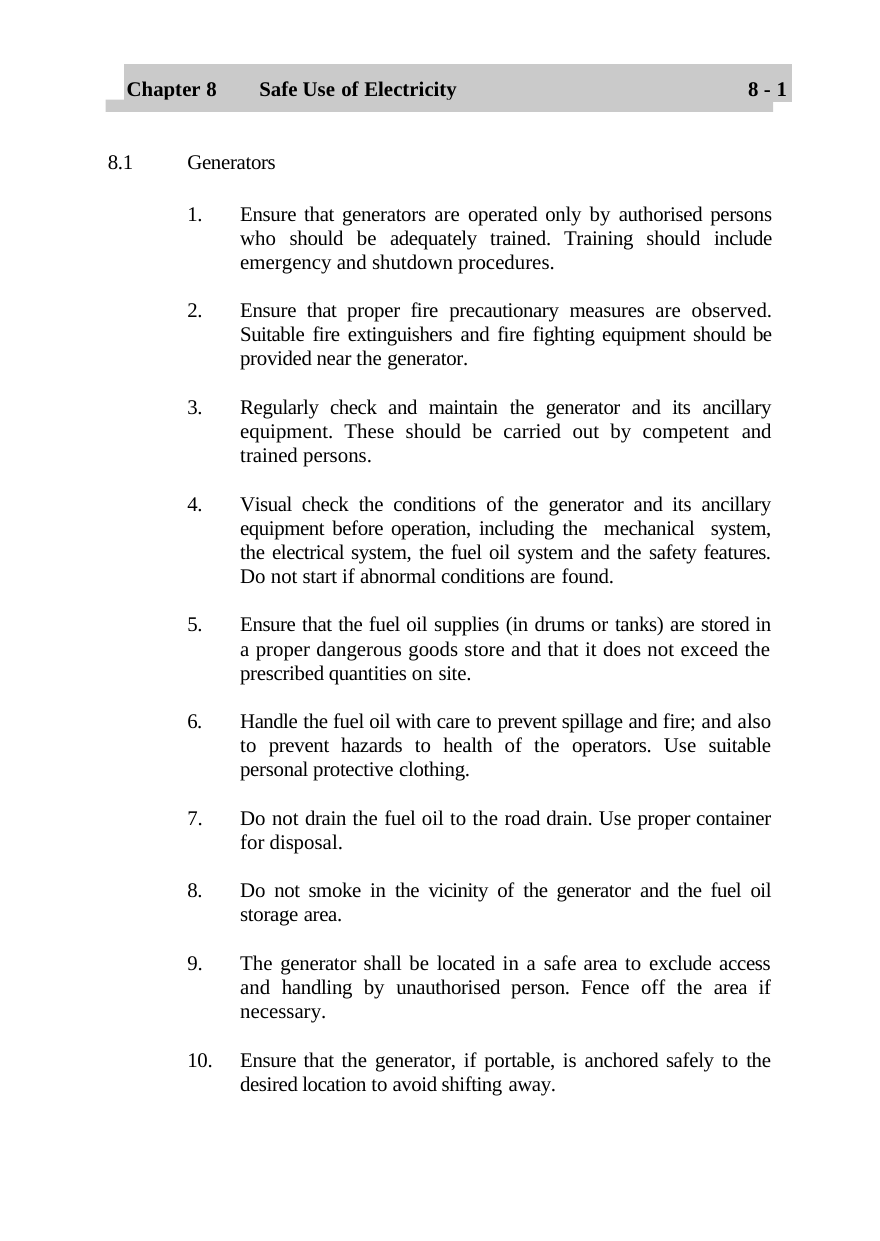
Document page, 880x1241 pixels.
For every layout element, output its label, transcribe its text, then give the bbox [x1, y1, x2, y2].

list Ensure that the fuel oil supplies (in drums or tanks) are stored in a proper dangerous goods store and that it does not exceed the prescribed quantities on site. [187, 612, 771, 684]
list Ensure that generators are operated only by authorised persons who should be adequately trained. Training should include emergency and shutdown procedures. [187, 202, 772, 274]
list Visual check the conditions of the generator and its ancillary equipment before operation, including the mechanical system, the electrical system, the fuel oil system and the safety features. Do not start if abnormal conditions are found. [187, 492, 771, 588]
list Do not drain the fuel oil to the road drain. Use proper container for disposal. [187, 806, 771, 854]
list Generators [108, 150, 796, 174]
list Regularly check and maintain the generator and its ancillary equipment. These should be carried out by competent and trained persons. [187, 395, 771, 467]
list Do not smoke in the vicinity of the generator and the fuel oil storage area. [187, 878, 771, 926]
list The generator shall be located in a safe area to exclude access and handling by unauthorised person. Fence off the area if necessary. [187, 951, 771, 1023]
list Ensure that the generator, if portable, is anchored safely to the desired location to avoid shifting away. [187, 1047, 771, 1096]
list Handle the fuel oil with care to prevent spillage and fire; and also to prevent hazards to health of the operators. Use suitable personal protective clothing. [187, 709, 771, 781]
list Ensure that proper fire precautionary measures are observed. Suitable fire extinguishers and fire fighting equipment should be provided near the generator. [187, 298, 772, 370]
